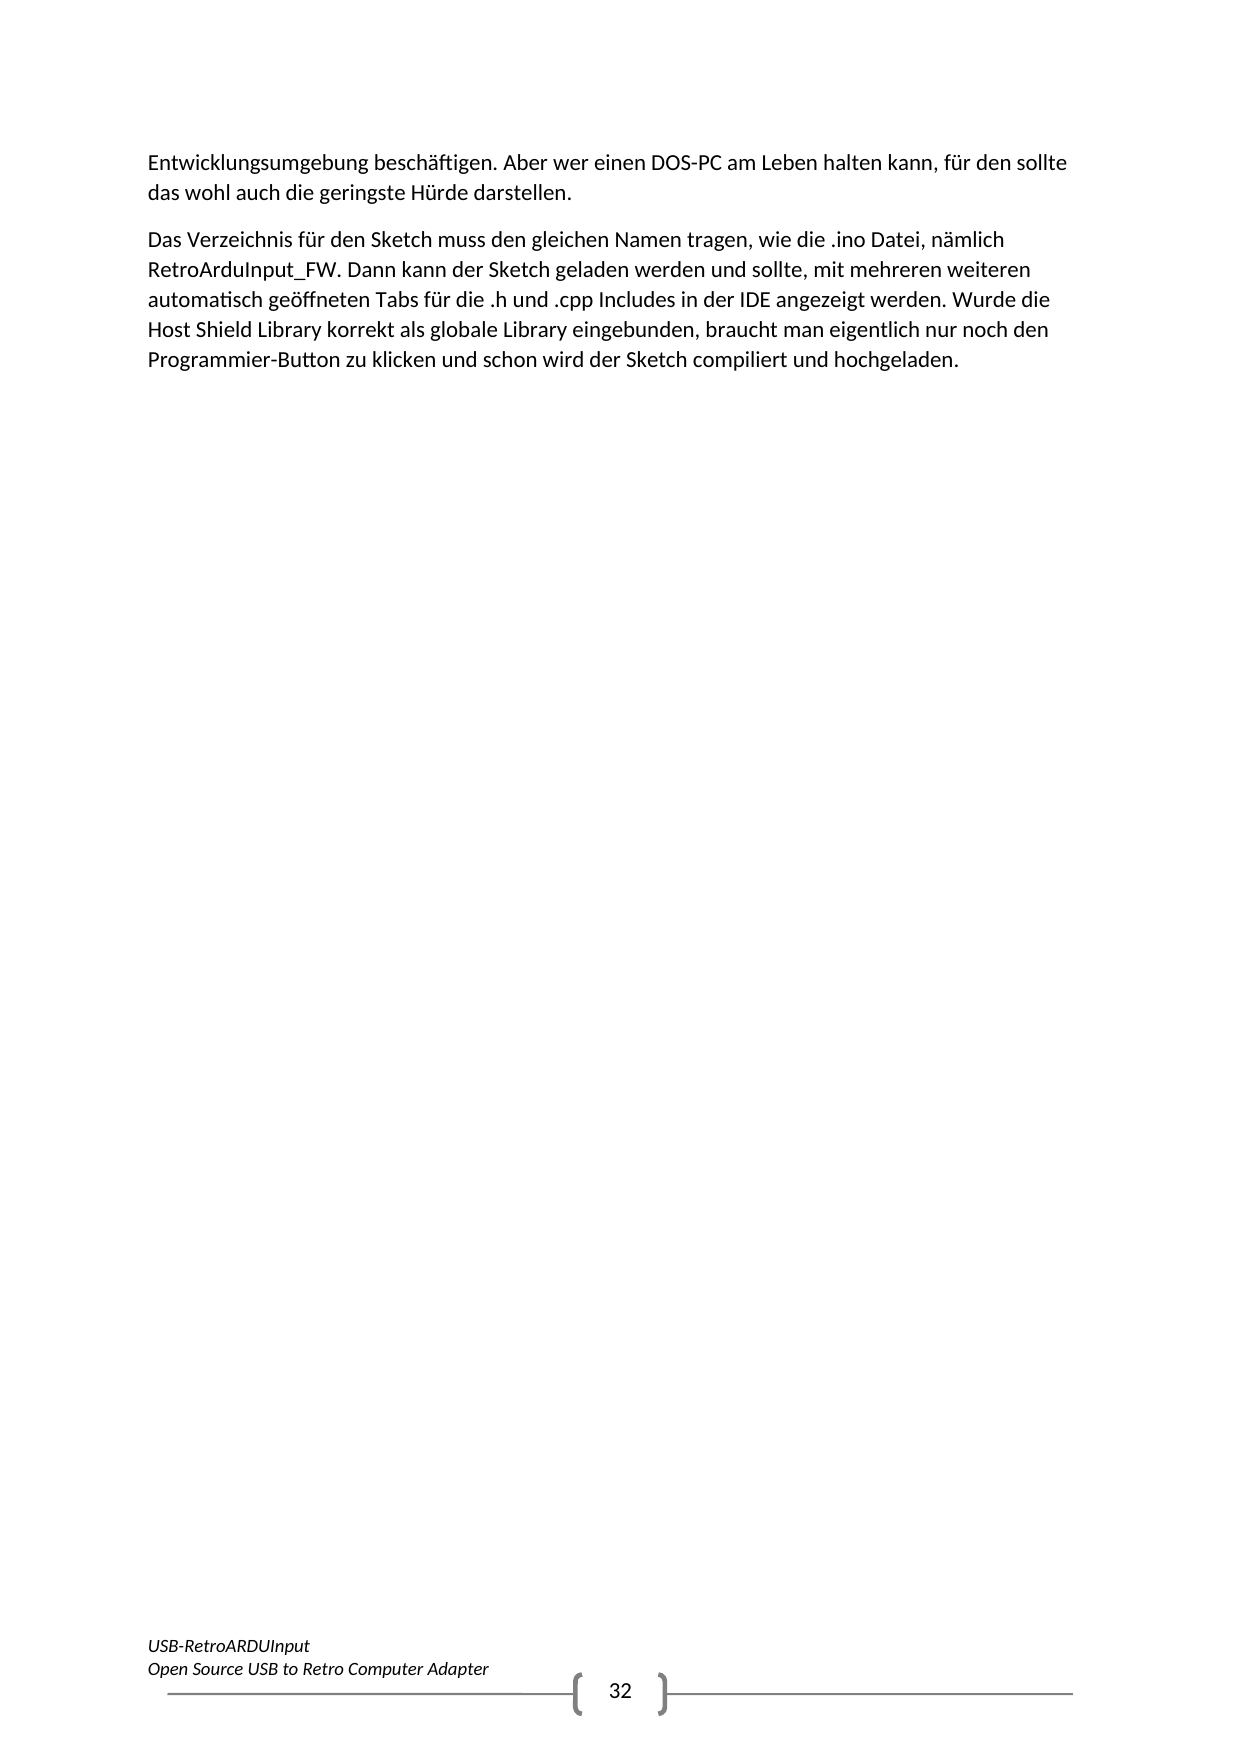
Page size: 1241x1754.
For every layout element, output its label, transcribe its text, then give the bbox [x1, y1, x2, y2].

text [148, 148, 1093, 206]
text Das Verzeichnis für den Sketch muss den gleichen Namen tragen, wie die .ino Datei, nämlich RetroArduInput_FW. Dann kann der Sketch geladen werden und sollte, mit mehreren weiteren automatisch geöffneten Tabs für die .h und .cpp Includes in der IDE angezeigt werden. Wurde die Host Shield Library korrekt als globale Library eingebunden, braucht man eigentlich nur noch den Programmier-Button zu klicken und schon wird der Sketch compiliert und hochgeladen. [148, 225, 1093, 373]
